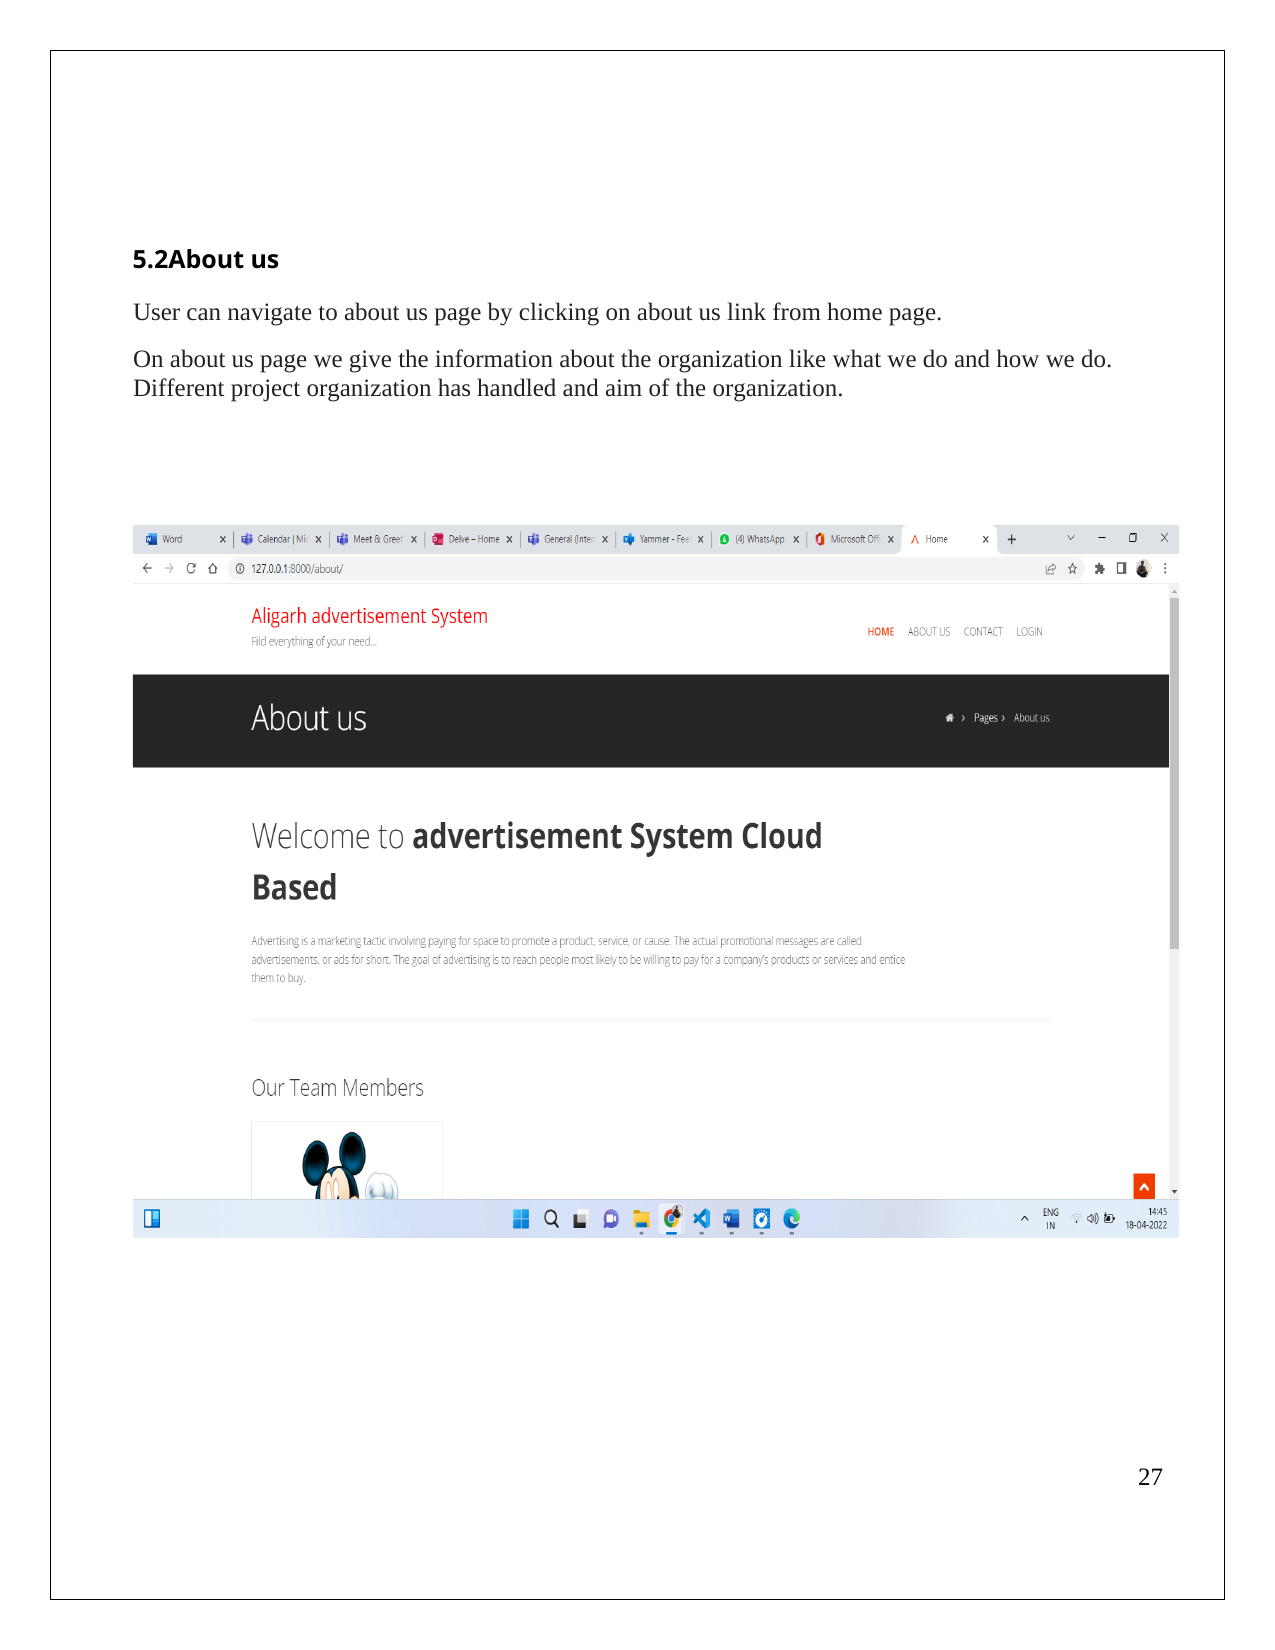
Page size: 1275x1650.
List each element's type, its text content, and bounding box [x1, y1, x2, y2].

text On about us page we give the information about the organization like what we do and how we do. Different project organization has handled and aim of the organization. [133, 344, 1163, 402]
subtitle 5.2About us [132, 241, 1163, 275]
text User can navigate to about us page by clicking on about us link from home page. [133, 297, 1163, 326]
picture [132, 525, 1180, 1238]
